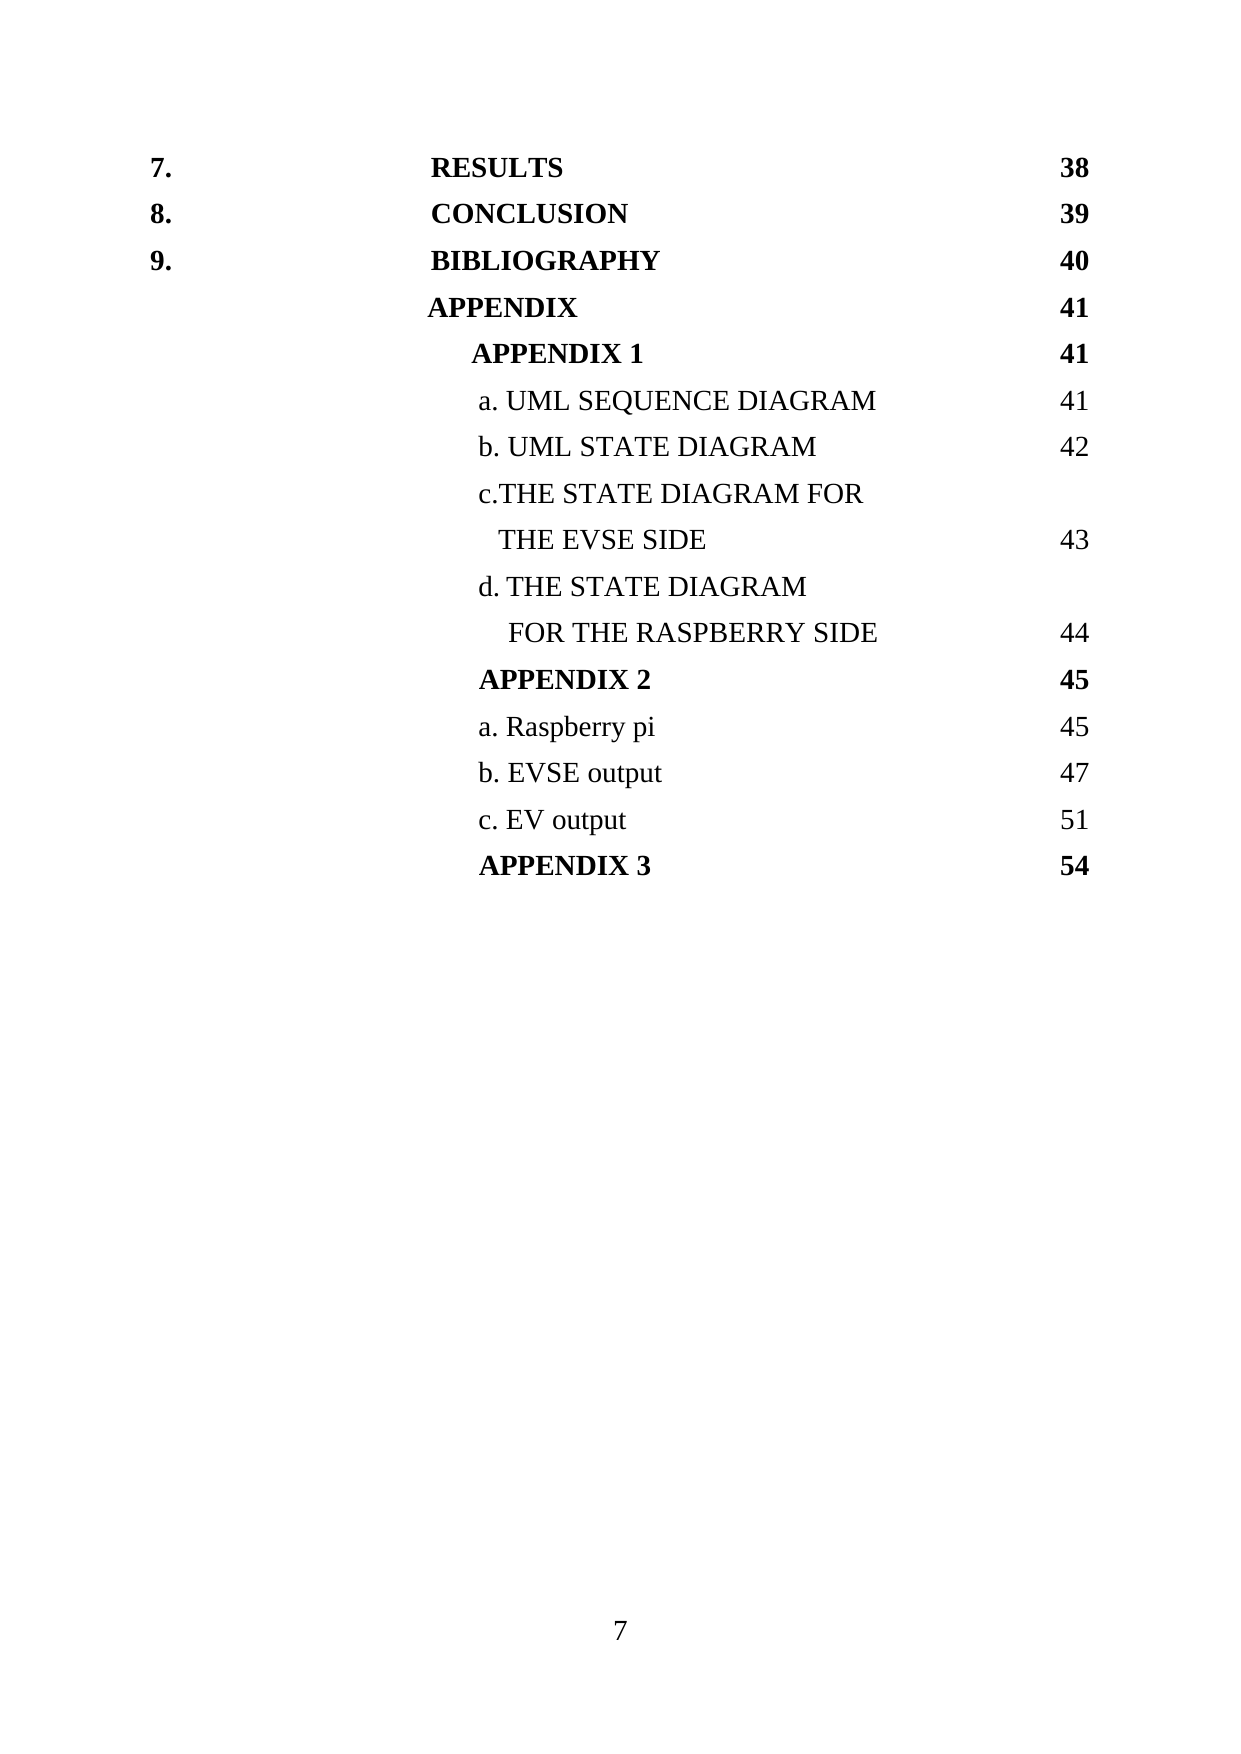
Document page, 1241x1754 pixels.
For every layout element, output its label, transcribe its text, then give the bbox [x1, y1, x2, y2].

text 9. BIBLIOGRAPHY 40 [150, 243, 1090, 277]
text APPENDIX 2 45 [179, 662, 1090, 696]
text THE EVSE SIDE 43 [208, 522, 1090, 556]
text APPENDIX 3 54 [179, 848, 1090, 882]
text c.THE STATE DIAGRAM FOR [208, 476, 1090, 509]
text c. EV output 51 [208, 802, 1090, 835]
text d. THE STATE DIAGRAM [208, 569, 1090, 603]
text FOR THE RASPBERRY SIDE 44 [208, 616, 1090, 649]
text b. EVSE output 47 [208, 755, 1090, 789]
text a. Raspberry pi 45 [208, 709, 1090, 742]
text APPENDIX 1 41 [179, 336, 1090, 370]
text b. UML STATE DIAGRAM 42 [208, 429, 1090, 463]
text APPENDIX 41 [150, 290, 1090, 323]
text 8. CONCLUSION 39 [150, 197, 1090, 230]
text a. UML SEQUENCE DIAGRAM 41 [208, 383, 1090, 416]
text 7. RESULTS 38 [150, 150, 1090, 183]
